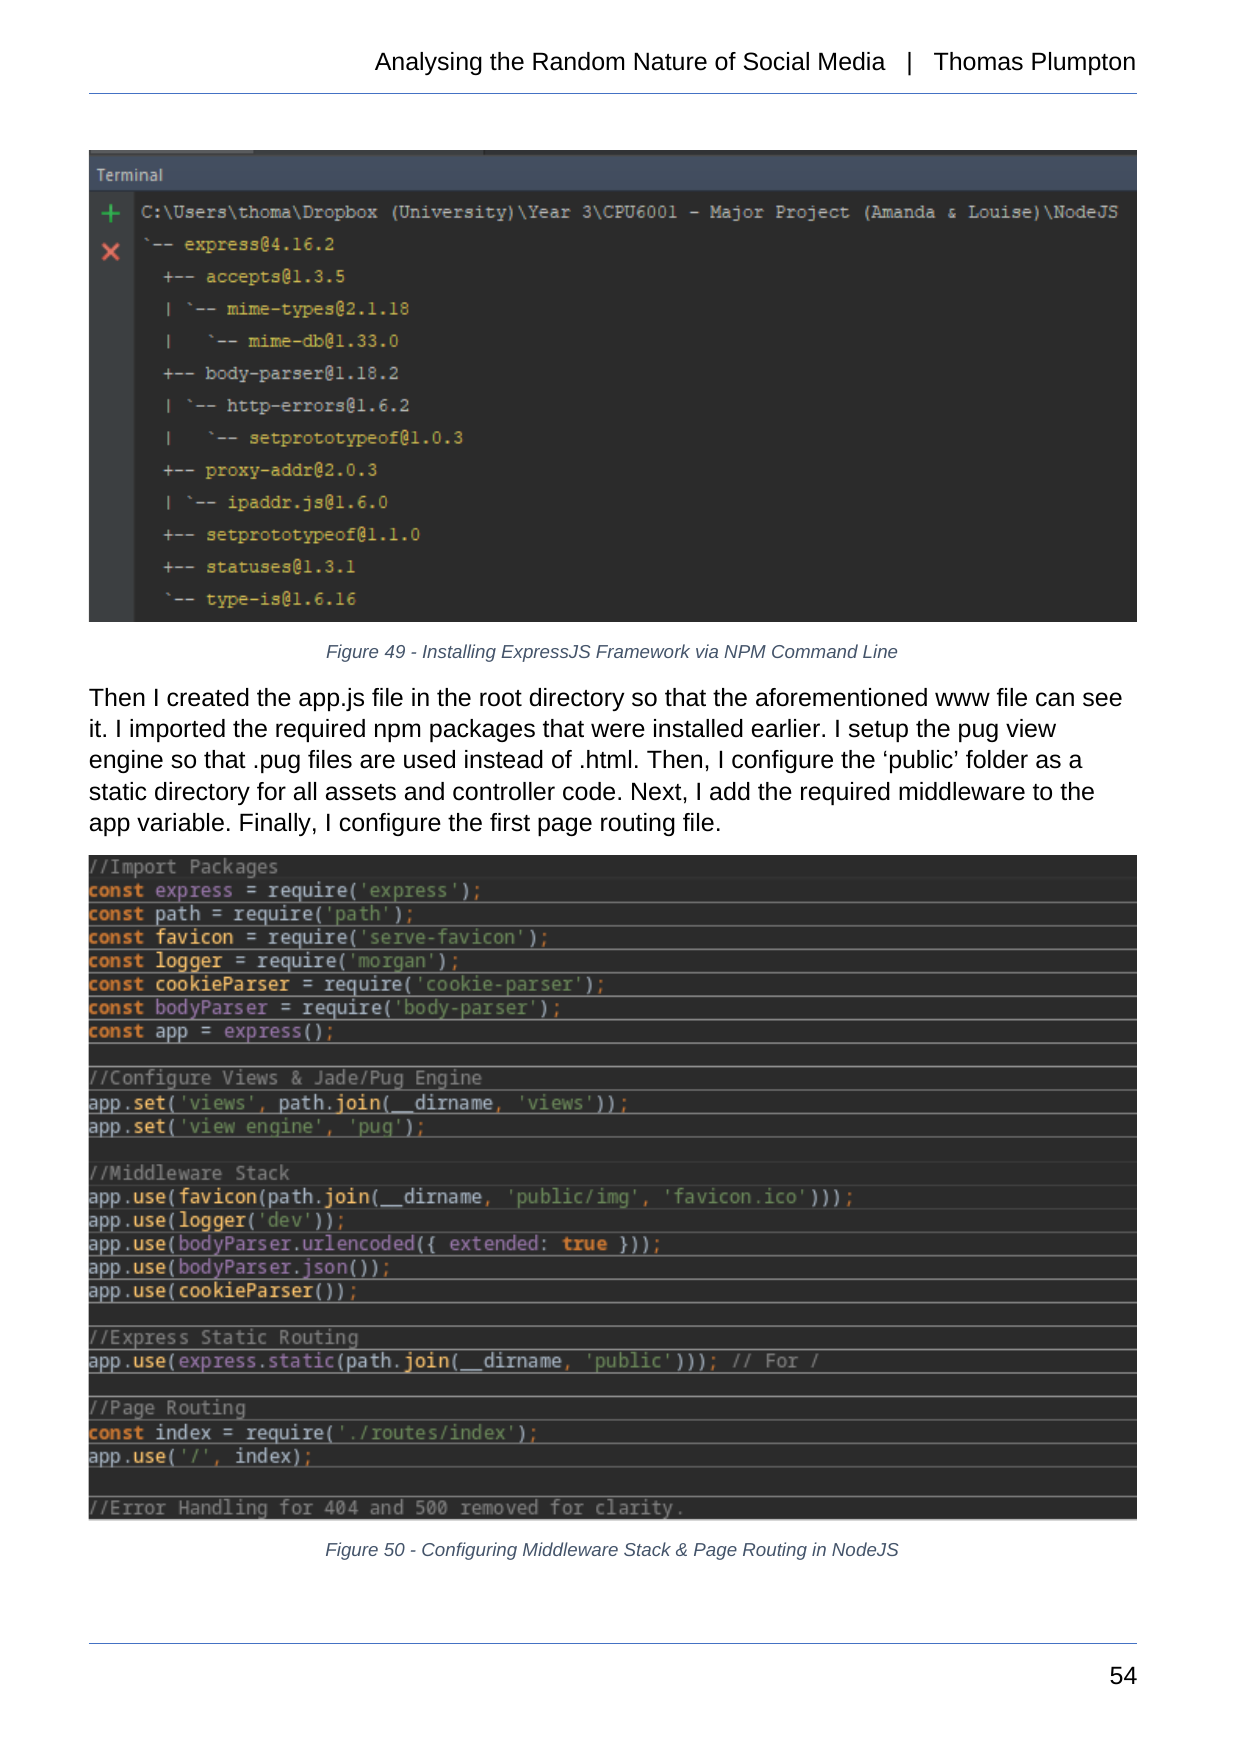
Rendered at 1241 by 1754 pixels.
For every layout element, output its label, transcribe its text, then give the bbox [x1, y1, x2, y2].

text Figure 50 - Configuring Middleware Stack & Page Routing in NodeJS [89, 1539, 1137, 1561]
picture [88, 150, 1137, 622]
text Figure 49 - Installing ExpressJS Framework via NPM Command Line [89, 641, 1137, 662]
text Then I created the app.js file in the root directory so that the aforementioned www file can see it. I imported the required npm packages that were installed earlier. I setup the pug view engine so that .pug files are used instead of .html. Then, I configure the ‘public’ folder as a static directory for all assets and controller code. Next, I add the required middleware to the app variable. Finally, I configure the first page routing file. [89, 683, 1137, 836]
